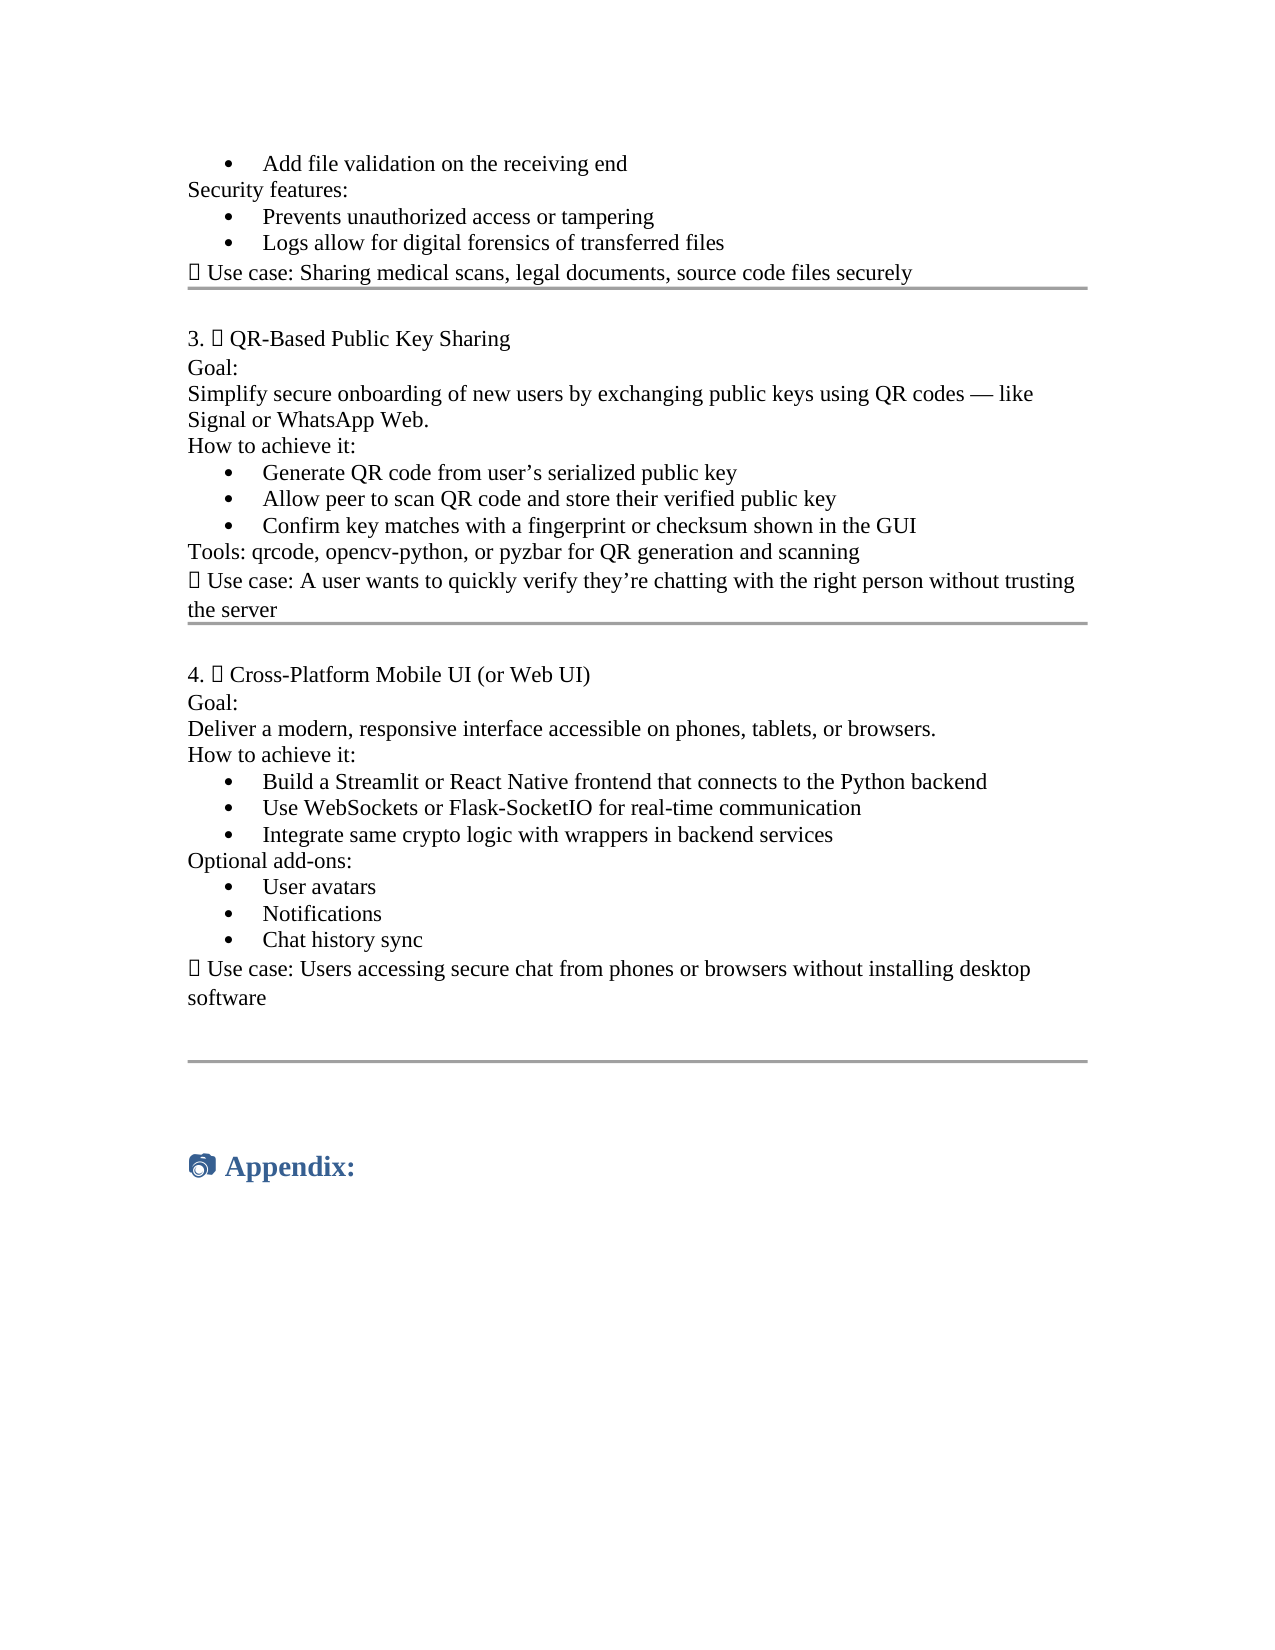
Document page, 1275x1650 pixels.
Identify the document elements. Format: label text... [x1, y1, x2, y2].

subtitle Chat history sync [225, 926, 1087, 952]
subtitle 📌 Use case: Sharing medical scans, legal documents, source code files securely [187, 255, 1087, 286]
subtitle Optional add-ons: [187, 847, 1087, 873]
subtitle Generate QR code from user’s serialized public key [225, 459, 1087, 485]
subtitle 📌 Use case: Users accessing secure chat from phones or browsers without installing desktop software [187, 952, 1087, 1010]
subtitle Goal: Simplify secure onboarding of new users by exchanging public keys using QR codes — like Signal or WhatsApp Web. [187, 353, 1087, 433]
subtitle Notifications [225, 900, 1087, 926]
subtitle Logs allow for digital forensics of transferred files [225, 229, 1087, 255]
subtitle 3. 📸 QR-Based Public Key Sharing [187, 322, 1087, 353]
subtitle Add file validation on the receiving end [225, 150, 1087, 176]
subtitle Use WebSockets or Flask-SocketIO for real-time communication [225, 794, 1087, 821]
subtitle 📌 Use case: A user wants to quickly verify they’re chatting with the right person without trusting the server [187, 564, 1087, 621]
subtitle User avatars [225, 873, 1087, 900]
subtitle Confirm key matches with a fingerprint or checksum shown in the GUI [225, 512, 1087, 538]
subtitle 📷 Appendix: [187, 1146, 1087, 1185]
subtitle Security features: [187, 176, 1087, 203]
subtitle Tools: qrcode, opencv-python, or pyzbar for QR generation and scanning [187, 538, 1087, 564]
subtitle Goal: Deliver a modern, responsive interface accessible on phones, tablets, or browsers. [187, 689, 1087, 742]
subtitle Allow peer to scan QR code and store their verified public key [225, 485, 1087, 512]
subtitle How to achieve it: [187, 742, 1087, 768]
subtitle Integrate same crypto logic with wrappers in backend services [225, 821, 1087, 847]
subtitle 4. 📱 Cross-Platform Mobile UI (or Web UI) [187, 658, 1087, 689]
subtitle How to achieve it: [187, 433, 1087, 459]
subtitle Prevents unauthorized access or tampering [225, 203, 1087, 229]
subtitle Build a Streamlit or React Native frontend that connects to the Python backend [225, 768, 1087, 794]
